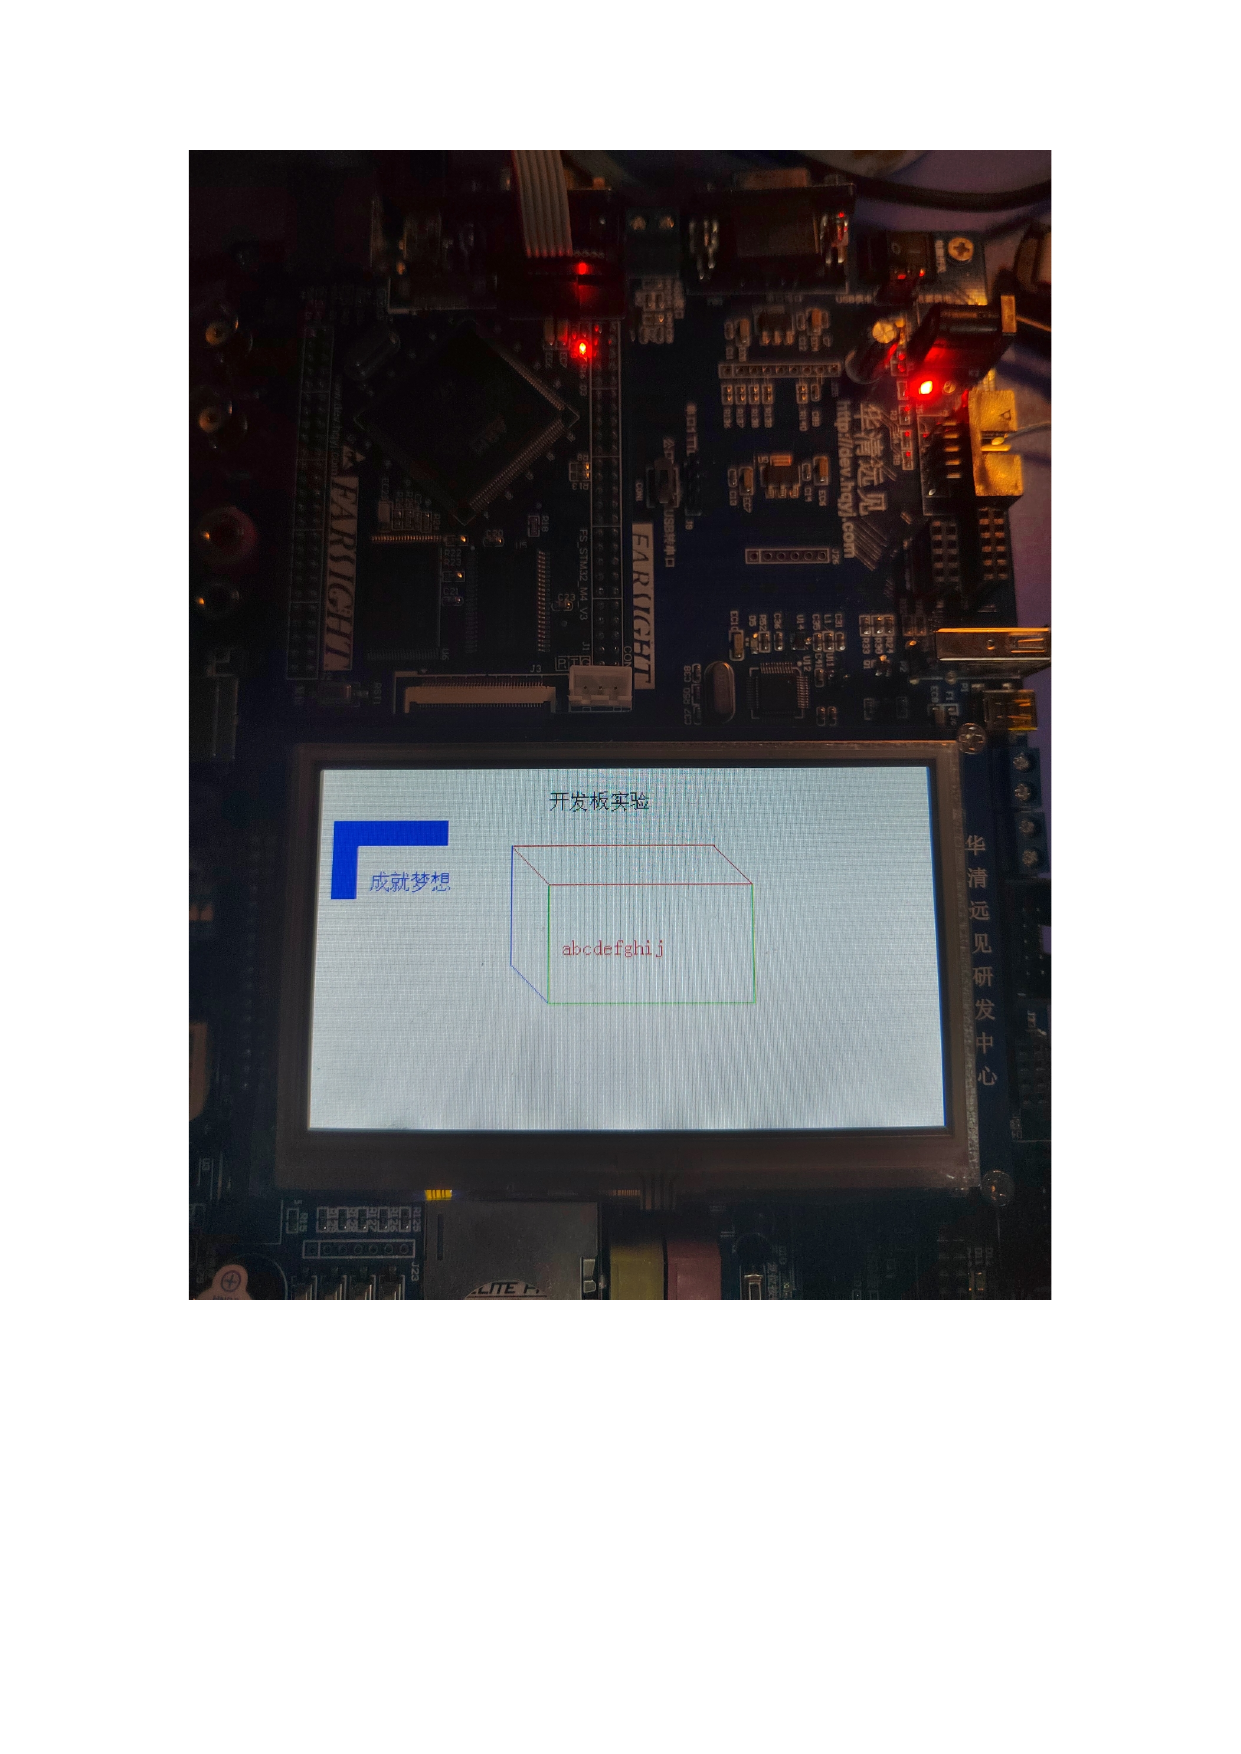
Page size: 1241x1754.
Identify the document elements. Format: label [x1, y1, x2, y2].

picture [188, 150, 1052, 1300]
